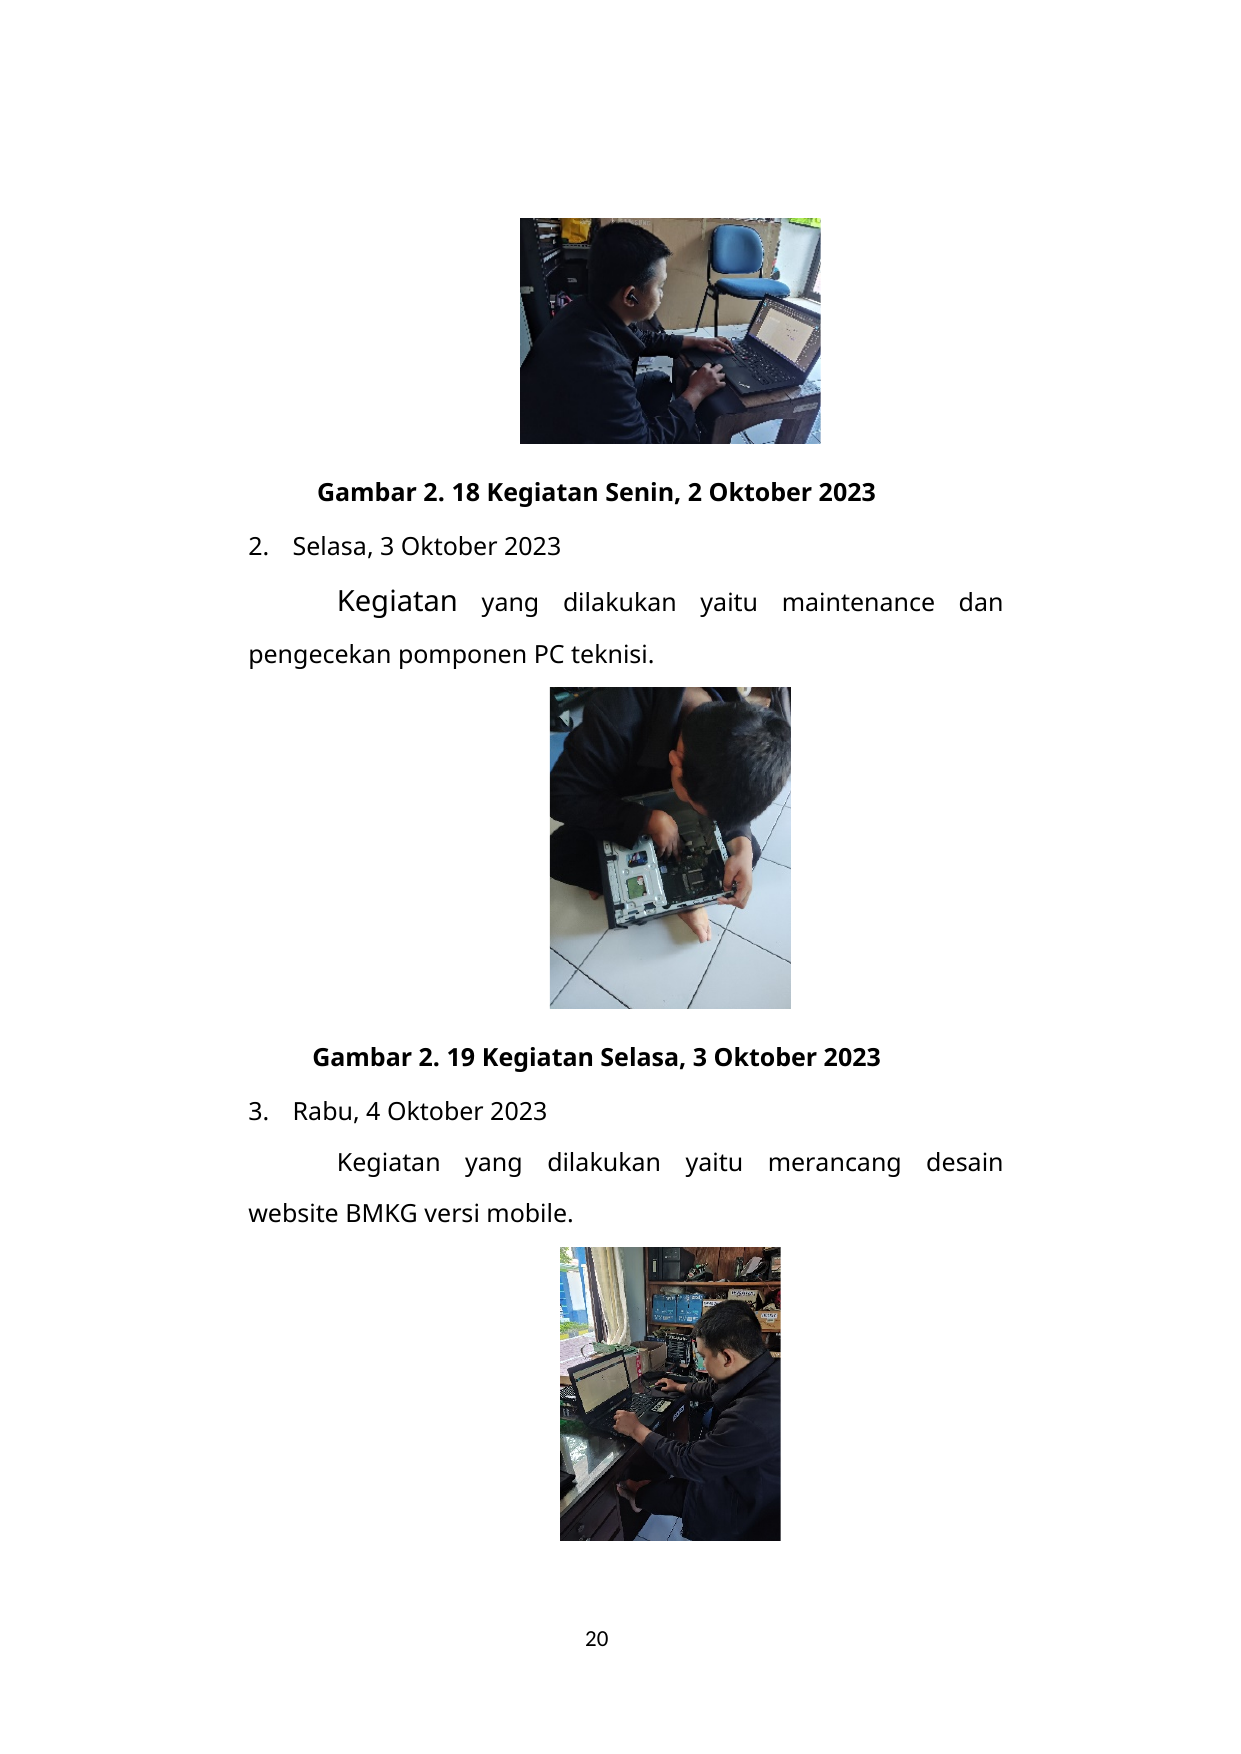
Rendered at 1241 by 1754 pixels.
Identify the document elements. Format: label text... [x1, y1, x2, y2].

text Gambar 2. 19 Kegiatan Selasa, 3 Oktober 2023 [189, 1039, 1004, 1073]
list Kegiatan yang dilakukan yaitu merancang desain website BMKG versi mobile. [248, 1145, 1004, 1230]
list Rabu, 4 Oktober 2023 [248, 1094, 1004, 1128]
list Selasa, 3 Oktober 2023 [248, 529, 1004, 563]
picture [560, 1247, 781, 1541]
picture [549, 687, 791, 1009]
text Gambar 2. 18 Kegiatan Senin, 2 Oktober 2023 [189, 474, 1004, 508]
list Kegiatan yang dilakukan yaitu maintenance dan pengecekan pomponen PC teknisi. [248, 580, 1004, 671]
picture [520, 218, 821, 444]
